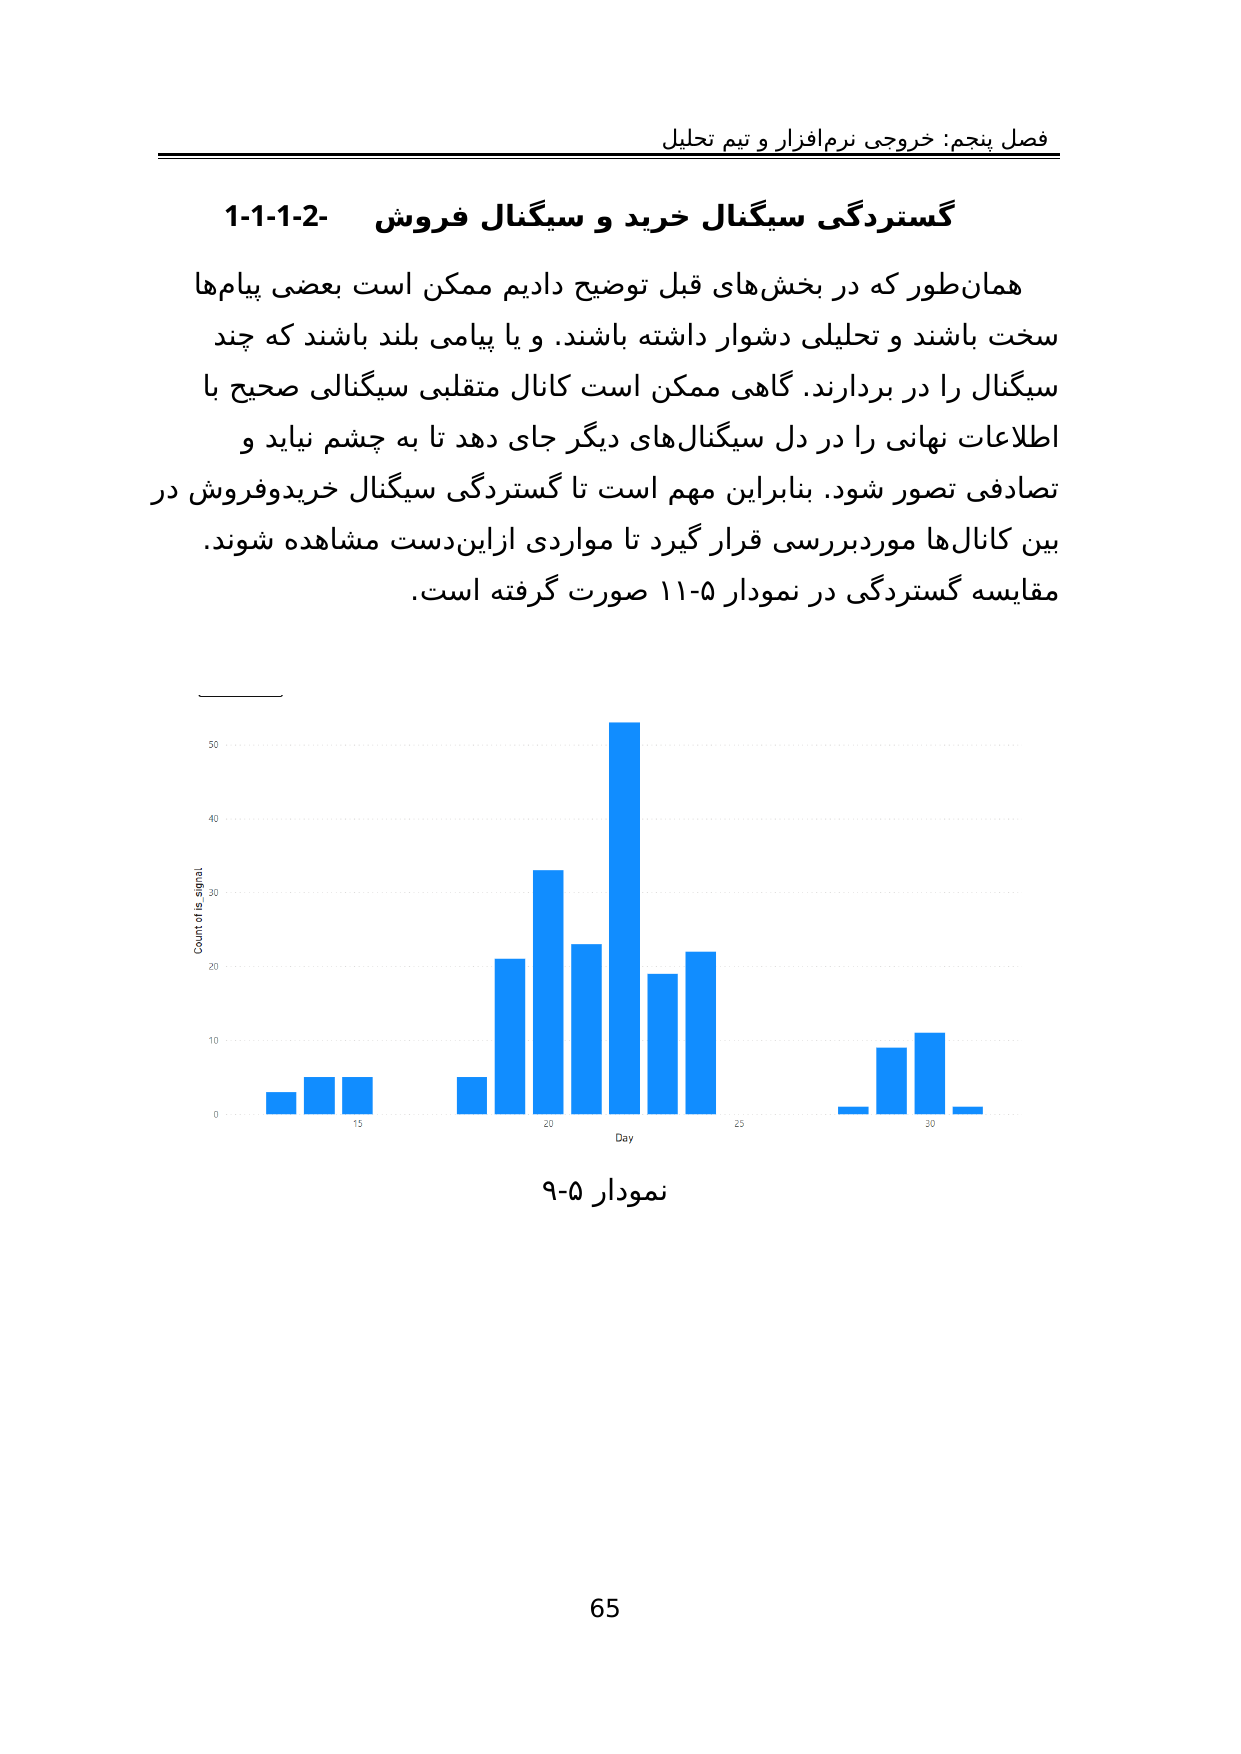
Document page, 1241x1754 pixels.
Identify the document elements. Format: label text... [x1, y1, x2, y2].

subtitle گستردگی سیگنال خرید و سیگنال فروش [224, 196, 1060, 235]
picture [188, 695, 1022, 1146]
text همان‌طور که در بخش‌های قبل توضیح دادیم ممکن است بعضی پیام‌ها سخت باشند و تحلیلی دشوار داشته باشند. و یا پیامی بلند باشند که چند سیگنال را در بردارند. گاهی ممکن است کانال متقلبی سیگنالی صحیح با اطلاعات نهانی را در دل سیگنال‌های دیگر جای دهد تا به چشم نیاید و تصادفی تصور شود. بنابراین مهم است تا گستردگی سیگنال خریدوفروش در بین کانال‌ها موردبررسی قرار گیرد تا مواردی ازاین‌دست مشاهده شوند. مقایسه گستردگی در نمودار ۵-۱۱ صورت گرفته است. [150, 268, 1060, 607]
text نمودار ۵-۹ [150, 1174, 1060, 1208]
